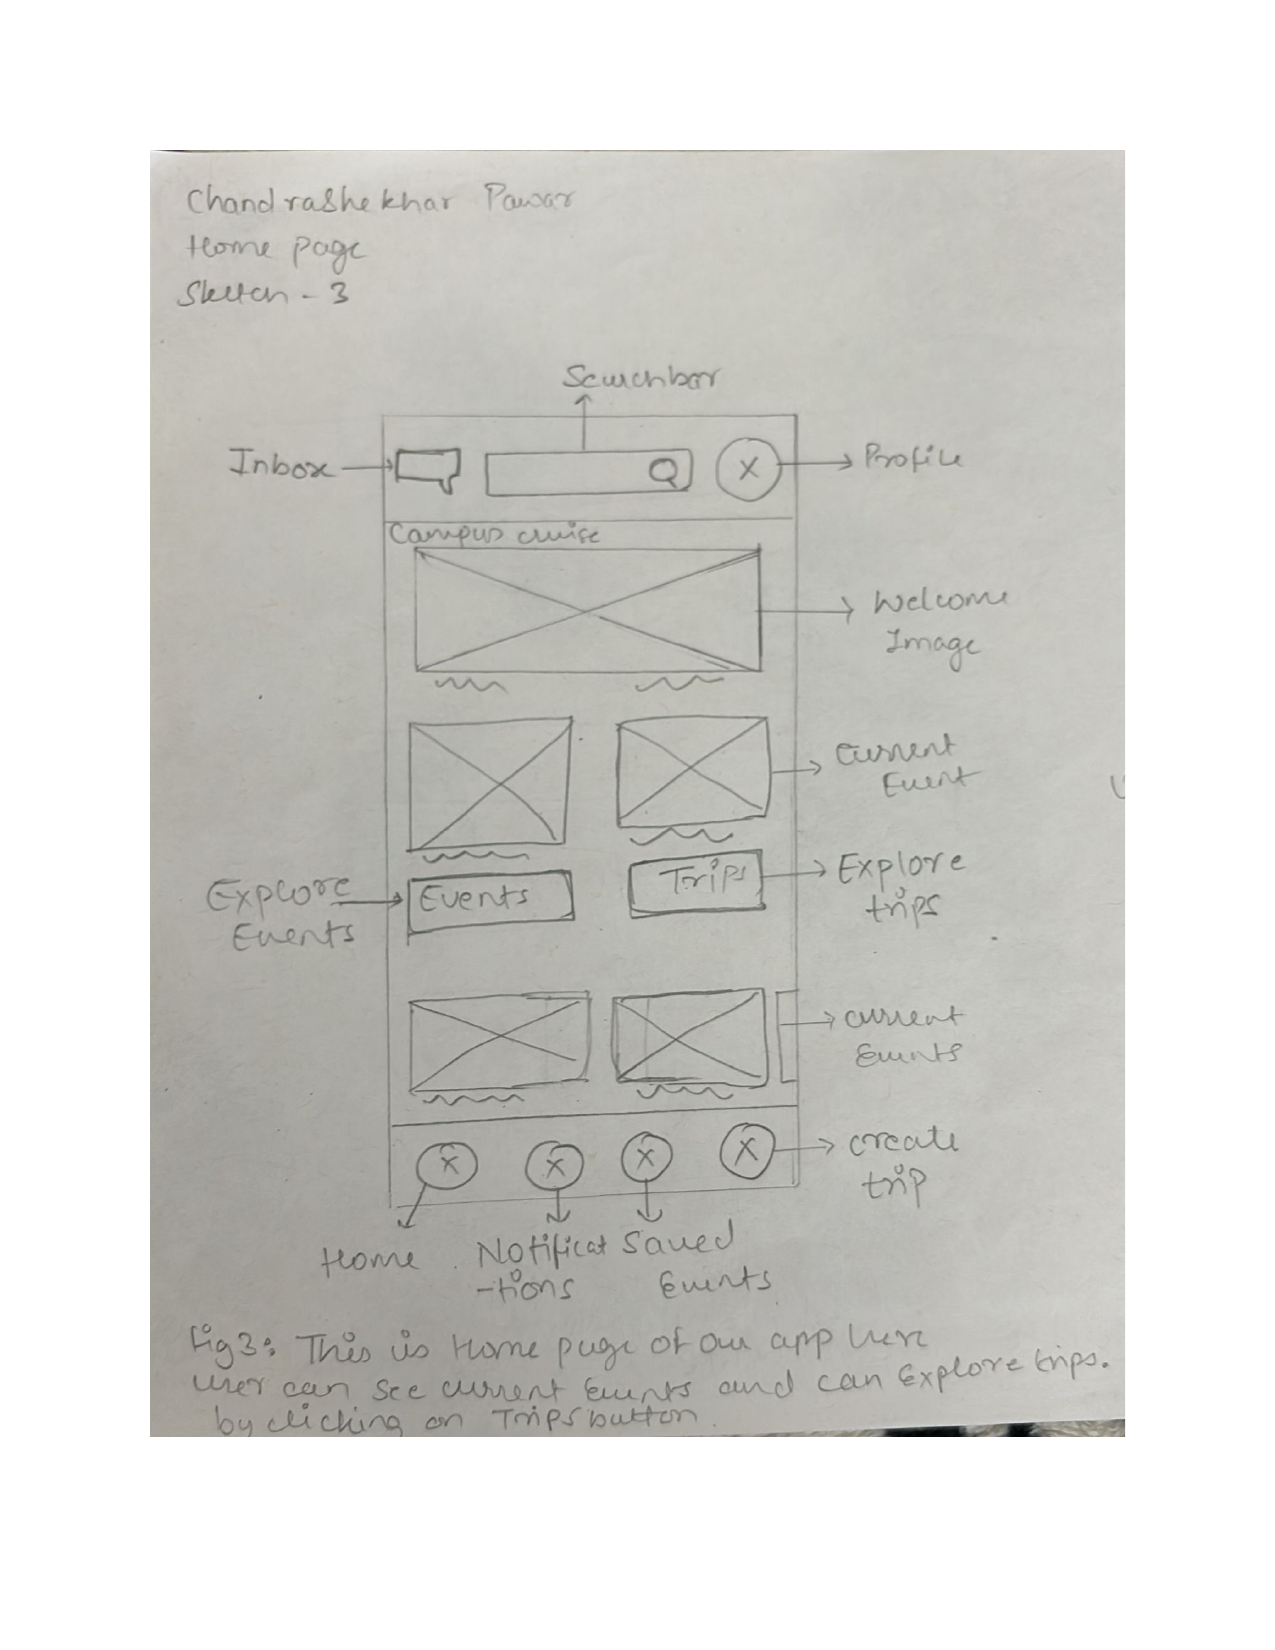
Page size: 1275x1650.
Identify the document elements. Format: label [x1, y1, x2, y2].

picture [150, 150, 1125, 1437]
